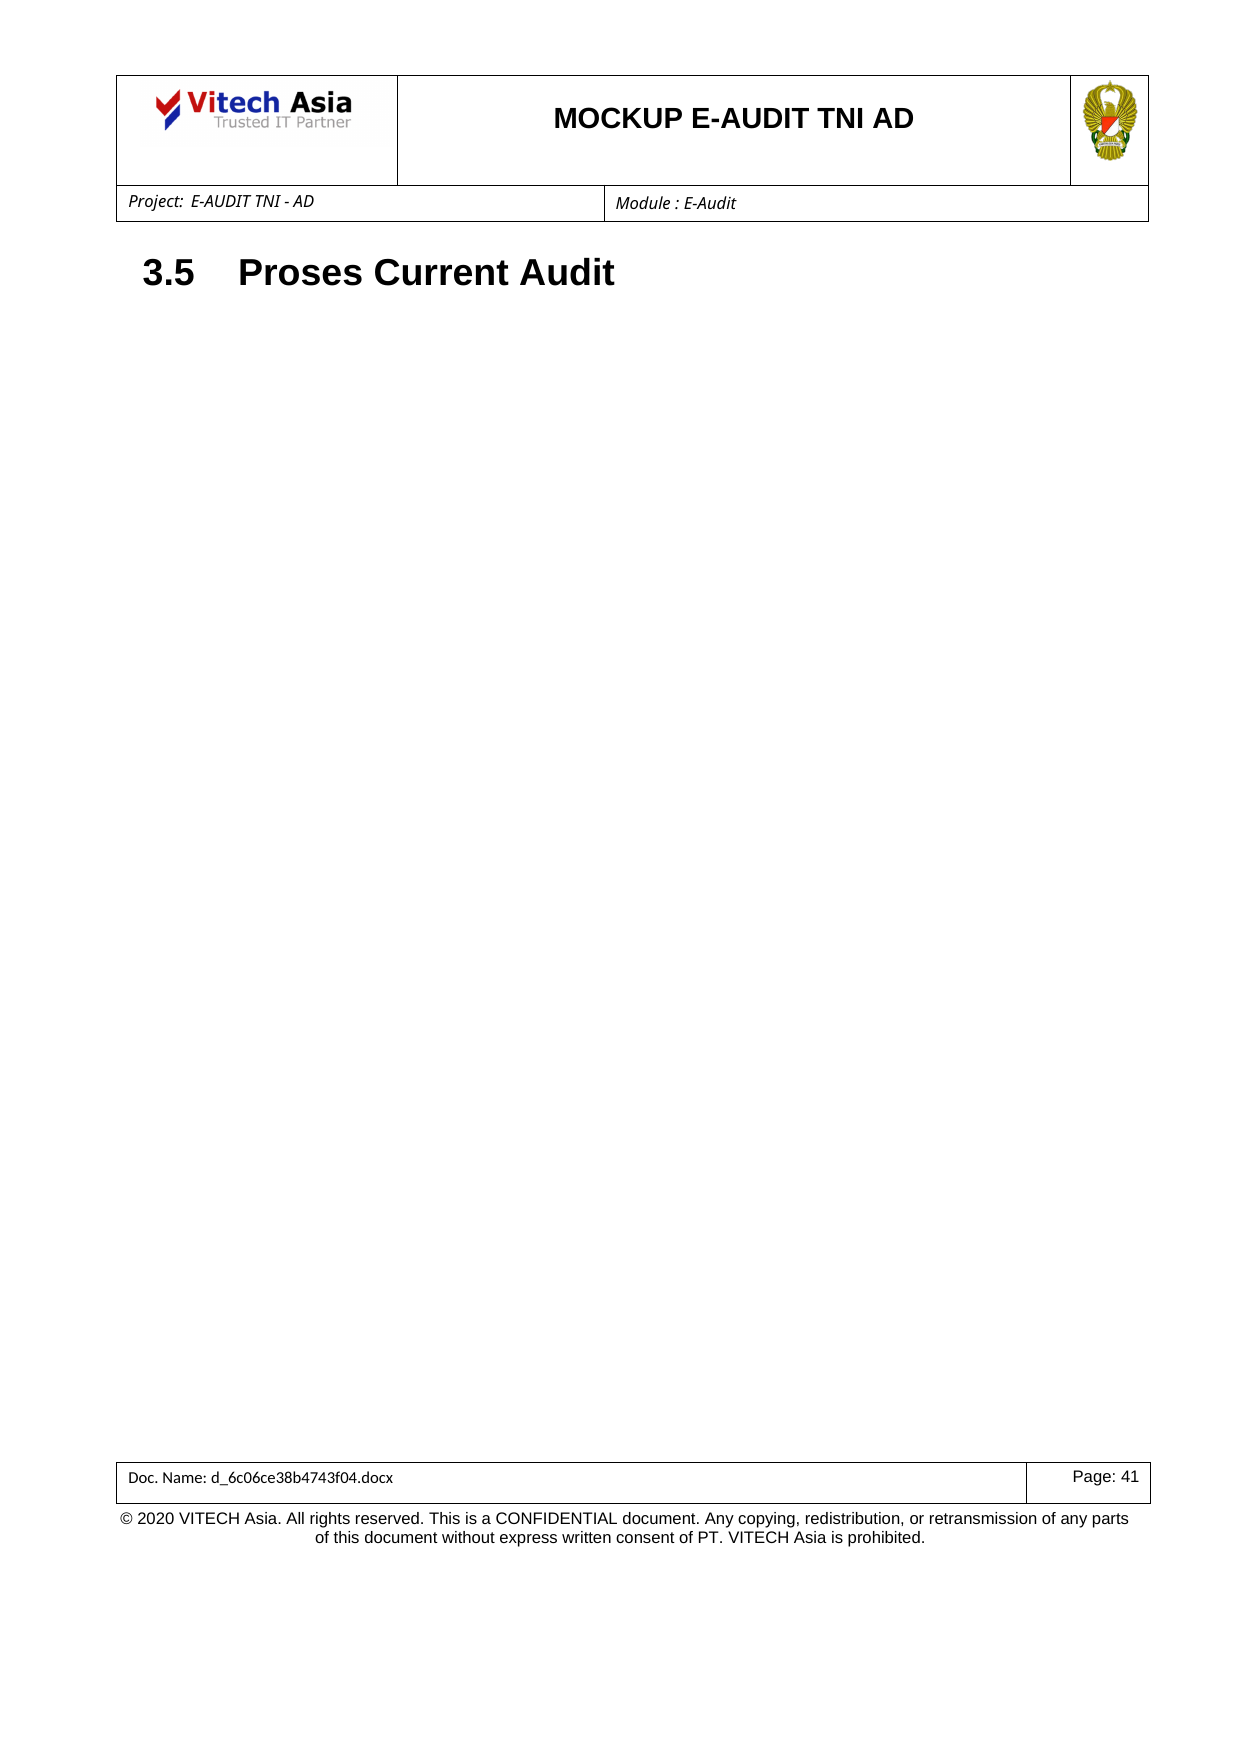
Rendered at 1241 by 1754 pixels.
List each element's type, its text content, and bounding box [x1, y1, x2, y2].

list Proses Current Audit [142, 250, 1135, 293]
picture [1075, 77, 1144, 164]
picture [139, 76, 395, 147]
